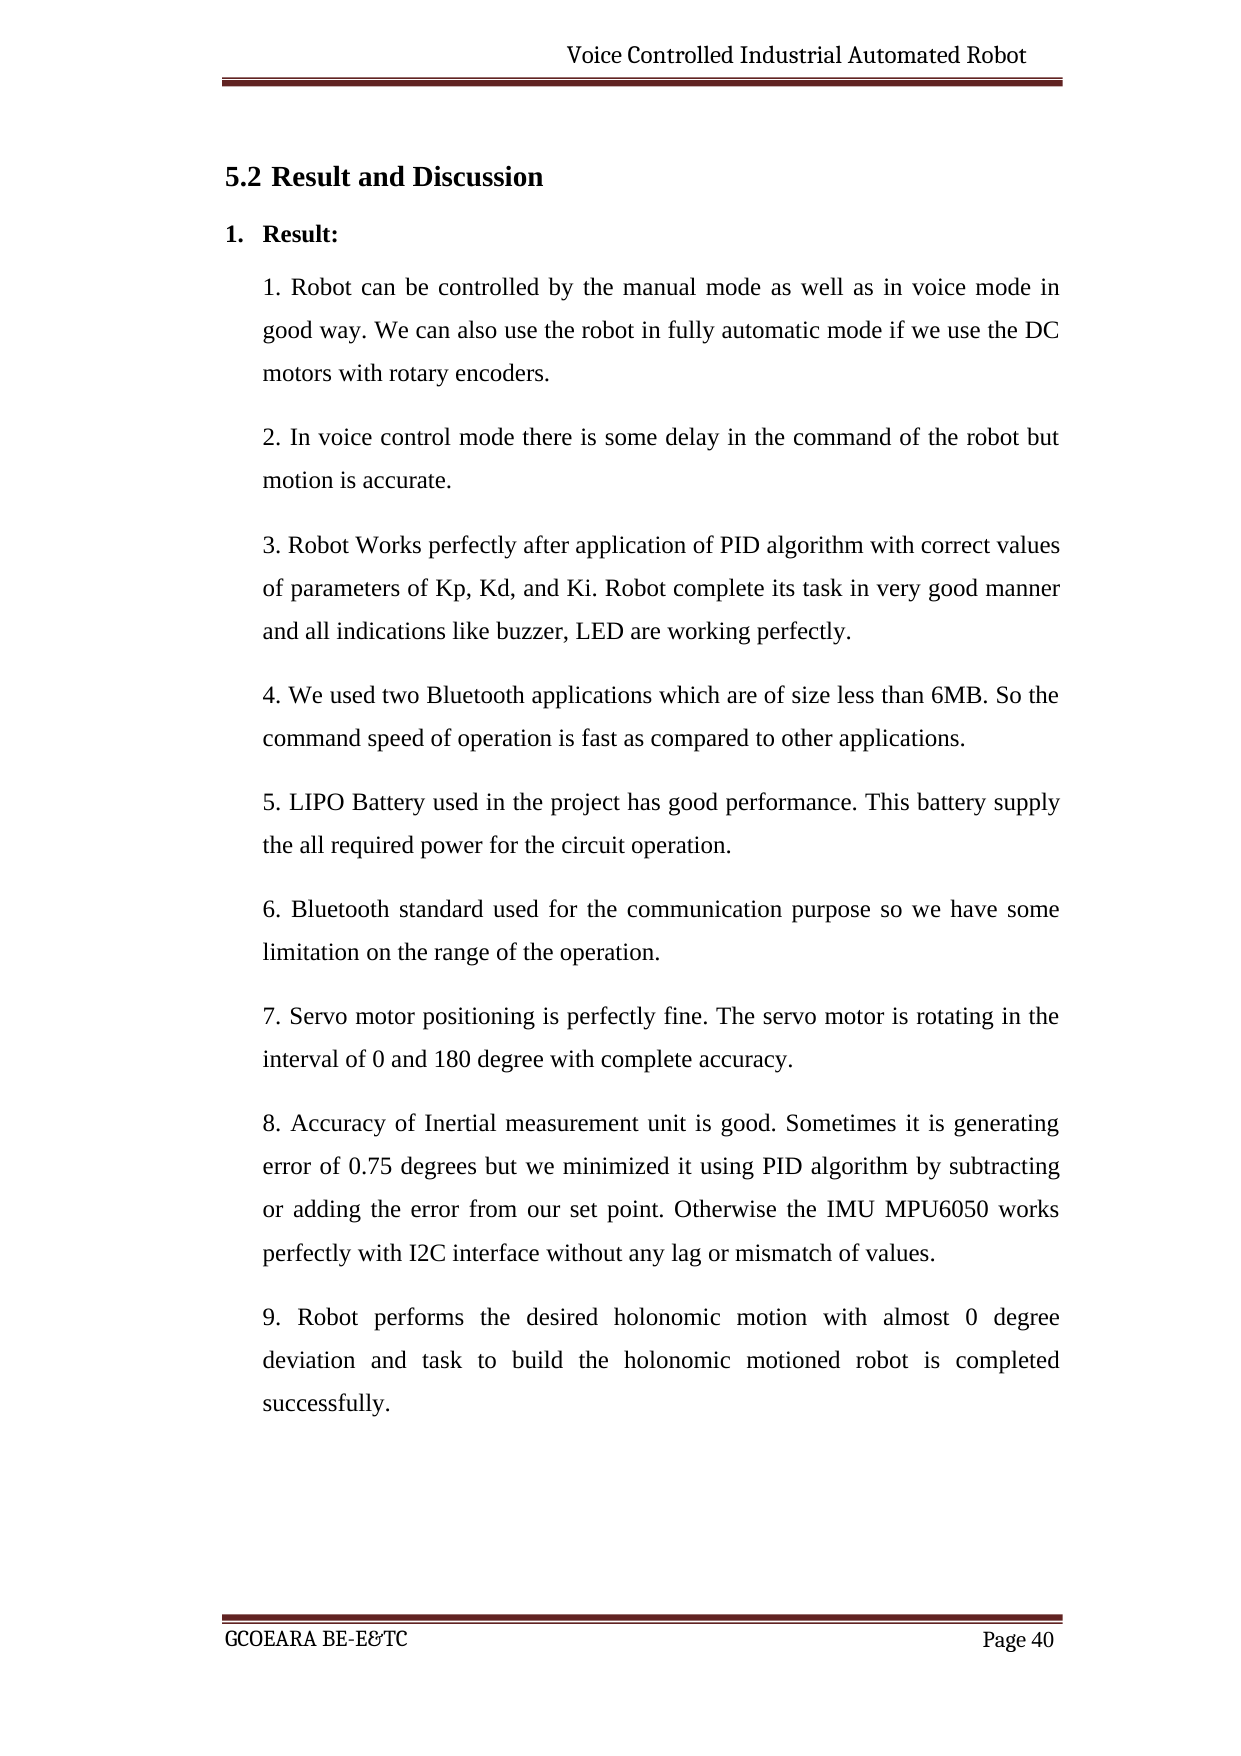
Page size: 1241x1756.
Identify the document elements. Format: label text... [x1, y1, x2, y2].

list We used two Bluetooth applications which are of size less than 6MB. So the command speed of operation is fast as compared to other applications. [262, 680, 1061, 752]
list Servo motor positioning is perfectly fine. The servo motor is rotating in the interval of 0 and 180 degree with complete accuracy. [262, 1001, 1061, 1073]
list Robot can be controlled by the manual mode as well as in voice mode in good way. We can also use the robot in fully automatic mode if we use the DC motors with rotary encoders. [262, 272, 1060, 387]
subtitle Result: [225, 219, 1205, 247]
list In voice control mode there is some delay in the command of the robot but motion is accurate. [262, 422, 1061, 494]
list Robot Works perfectly after application of PID algorithm with correct values of parameters of Kp, Kd, and Ki. Robot complete its task in very good manner and all indications like buzzer, LED are working perfectly. [262, 530, 1061, 645]
list LIPO Battery used in the project has good performance. This battery supply the all required power for the circuit operation. [262, 787, 1061, 859]
list Robot performs the desired holonomic motion with almost 0 degree deviation and task to build the holonomic motioned robot is completed successfully. [262, 1302, 1060, 1417]
subtitle Result and Discussion [225, 159, 1205, 193]
list Accuracy of Inertial measurement unit is good. Sometimes it is generating error of 0.75 degrees but we minimized it using PID algorithm by subtracting or adding the error from our set point. Otherwise the IMU MPU6050 works perfectly with I2C interface without any lag or mismatch of values. [262, 1108, 1060, 1266]
list Bluetooth standard used for the communication purpose so we have some limitation on the range of the operation. [262, 894, 1060, 966]
